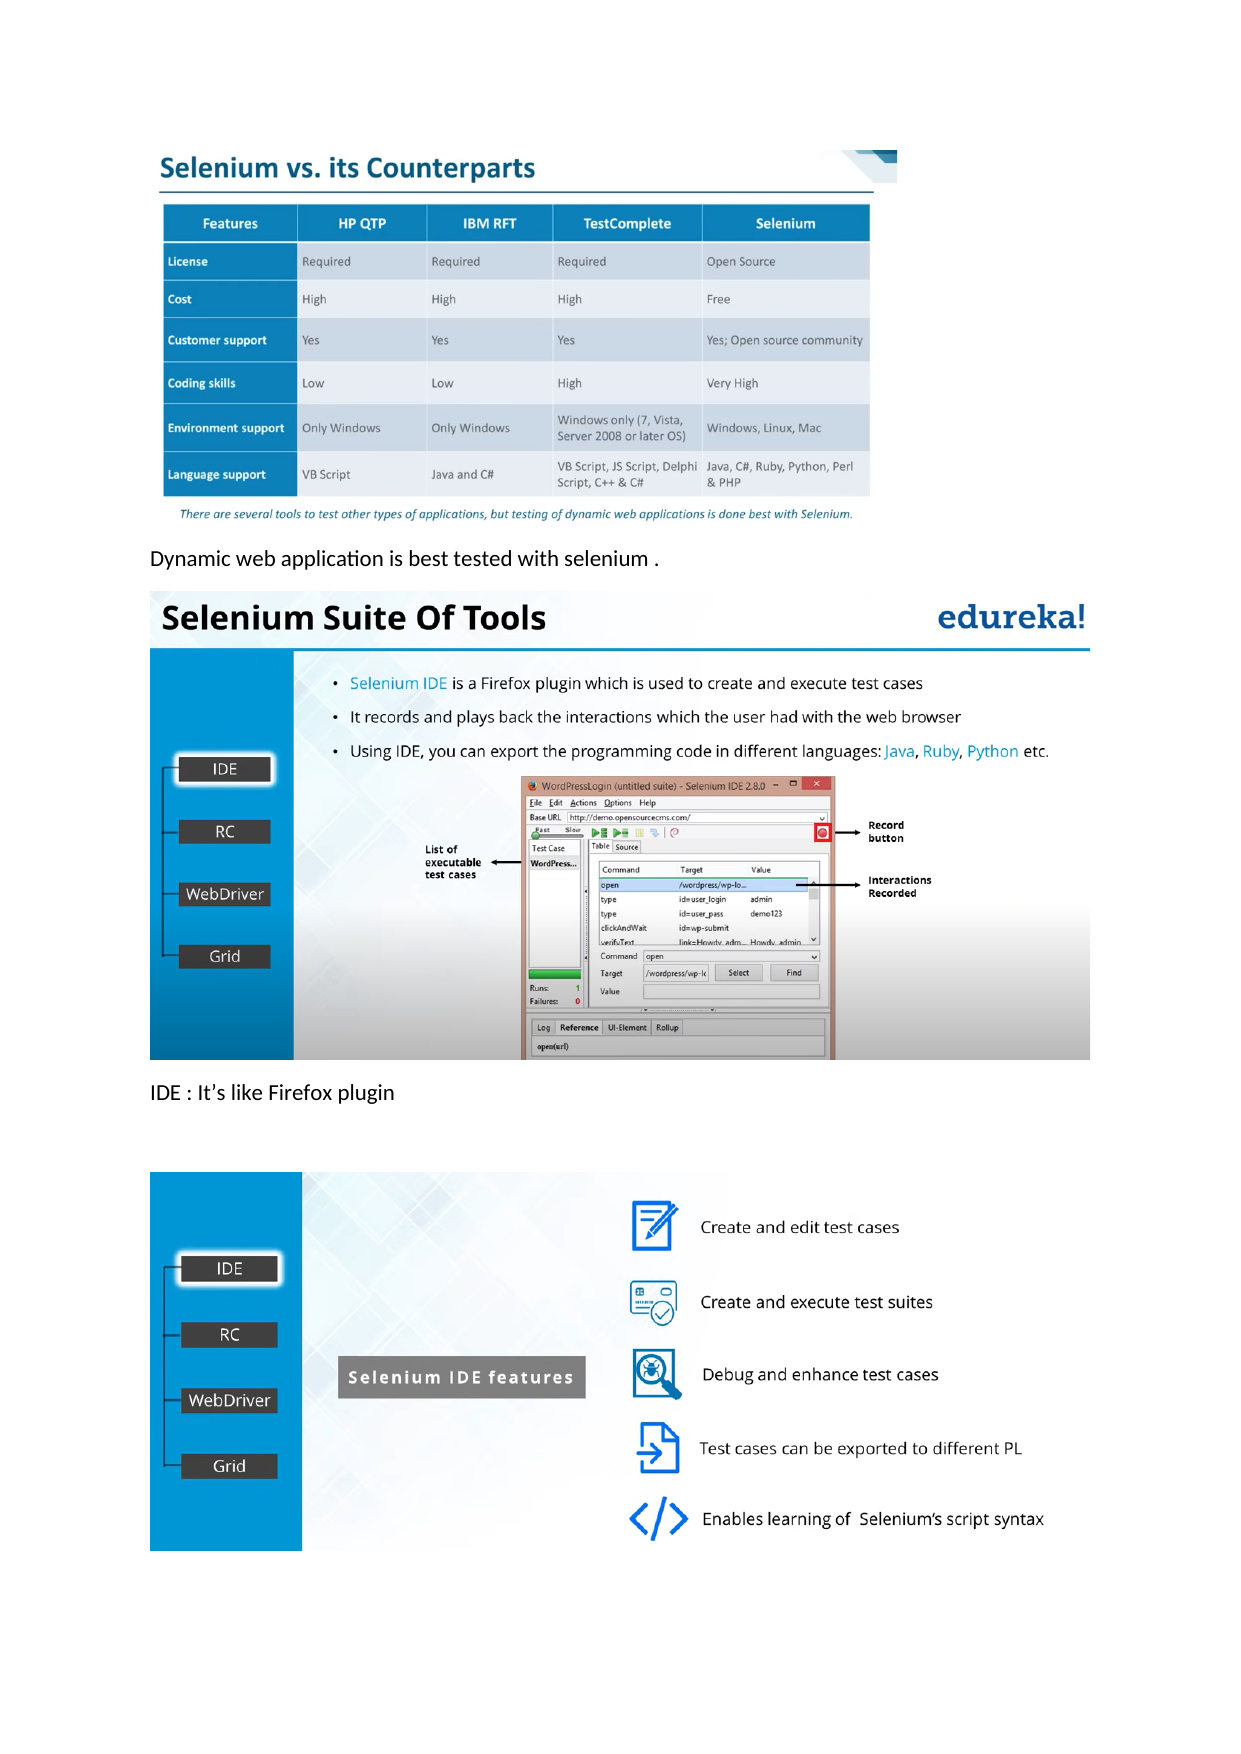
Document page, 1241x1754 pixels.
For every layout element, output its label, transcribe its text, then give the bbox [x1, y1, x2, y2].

text Dynamic web application is best tested with selenium . [150, 544, 1090, 573]
picture [181, 1454, 277, 1479]
picture [179, 1323, 277, 1347]
picture [302, 1172, 1091, 1551]
picture [173, 1248, 285, 1290]
picture [294, 651, 1091, 1060]
picture [150, 150, 898, 526]
picture [171, 750, 278, 789]
picture [181, 1389, 277, 1413]
text IDE : It’s like Firefox plugin [150, 1078, 1090, 1106]
picture [179, 820, 269, 844]
picture [179, 883, 269, 906]
picture [150, 591, 1091, 648]
picture [179, 945, 269, 969]
